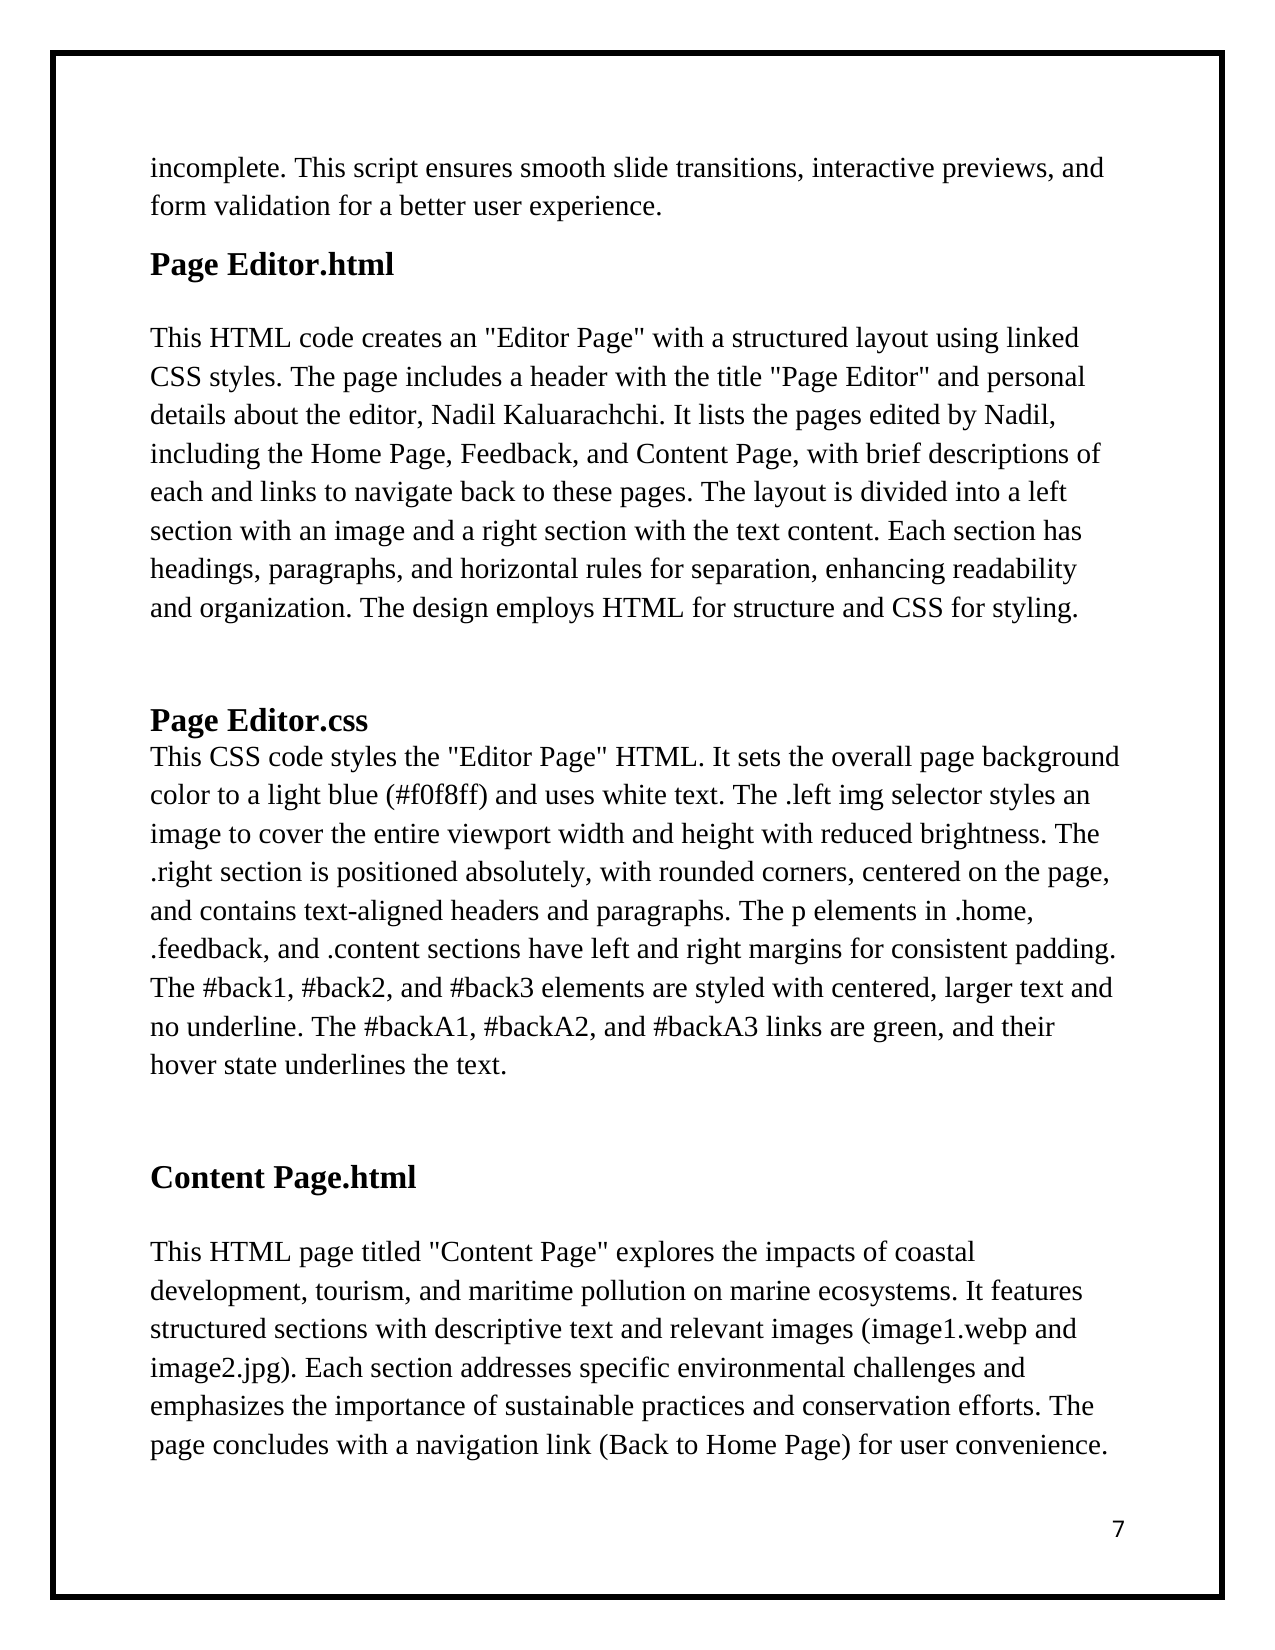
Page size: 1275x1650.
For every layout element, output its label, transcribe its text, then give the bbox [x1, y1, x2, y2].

text This HTML page titled "Content Page" explores the impacts of coastal development, tourism, and maritime pollution on marine ecosystems. It features structured sections with descriptive text and relevant images (image1.webp and image2.jpg). Each section addresses specific environmental challenges and emphasizes the importance of sustainable practices and conservation efforts. The page concludes with a navigation link (Back to Home Page) for user convenience. [150, 1234, 1125, 1461]
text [150, 150, 1125, 222]
text This HTML code creates an "Editor Page" with a structured layout using linked CSS styles. The page includes a header with the title "Page Editor" and personal details about the editor, Nadil Kaluarachchi. It lists the pages edited by Nadil, including the Home Page, Feedback, and Content Page, with brief descriptions of each and links to navigate back to these pages. The layout is divided into a left section with an image and a right section with the text content. Each section has headings, paragraphs, and horizontal rules for separation, enhancing readability and organization. The design employs HTML for structure and CSS for styling. [150, 320, 1125, 624]
text Page Editor.css [150, 701, 1125, 739]
text Page Editor.html [150, 244, 1125, 282]
text Content Page.html [150, 1158, 1125, 1196]
text This CSS code styles the "Editor Page" HTML. It sets the overall page background color to a light blue (#f0f8ff) and uses white text. The .left img selector styles an image to cover the entire viewport width and height with reduced brightness. The .right section is positioned absolutely, with rounded corners, centered on the page, and contains text-aligned headers and paragraphs. The p elements in .home, .feedback, and .content sections have left and right margins for consistent padding. The #back1, #back2, and #back3 elements are styled with centered, larger text and no underline. The #backA1, #backA2, and #backA3 links are green, and their hover state underlines the text. [150, 739, 1125, 1081]
